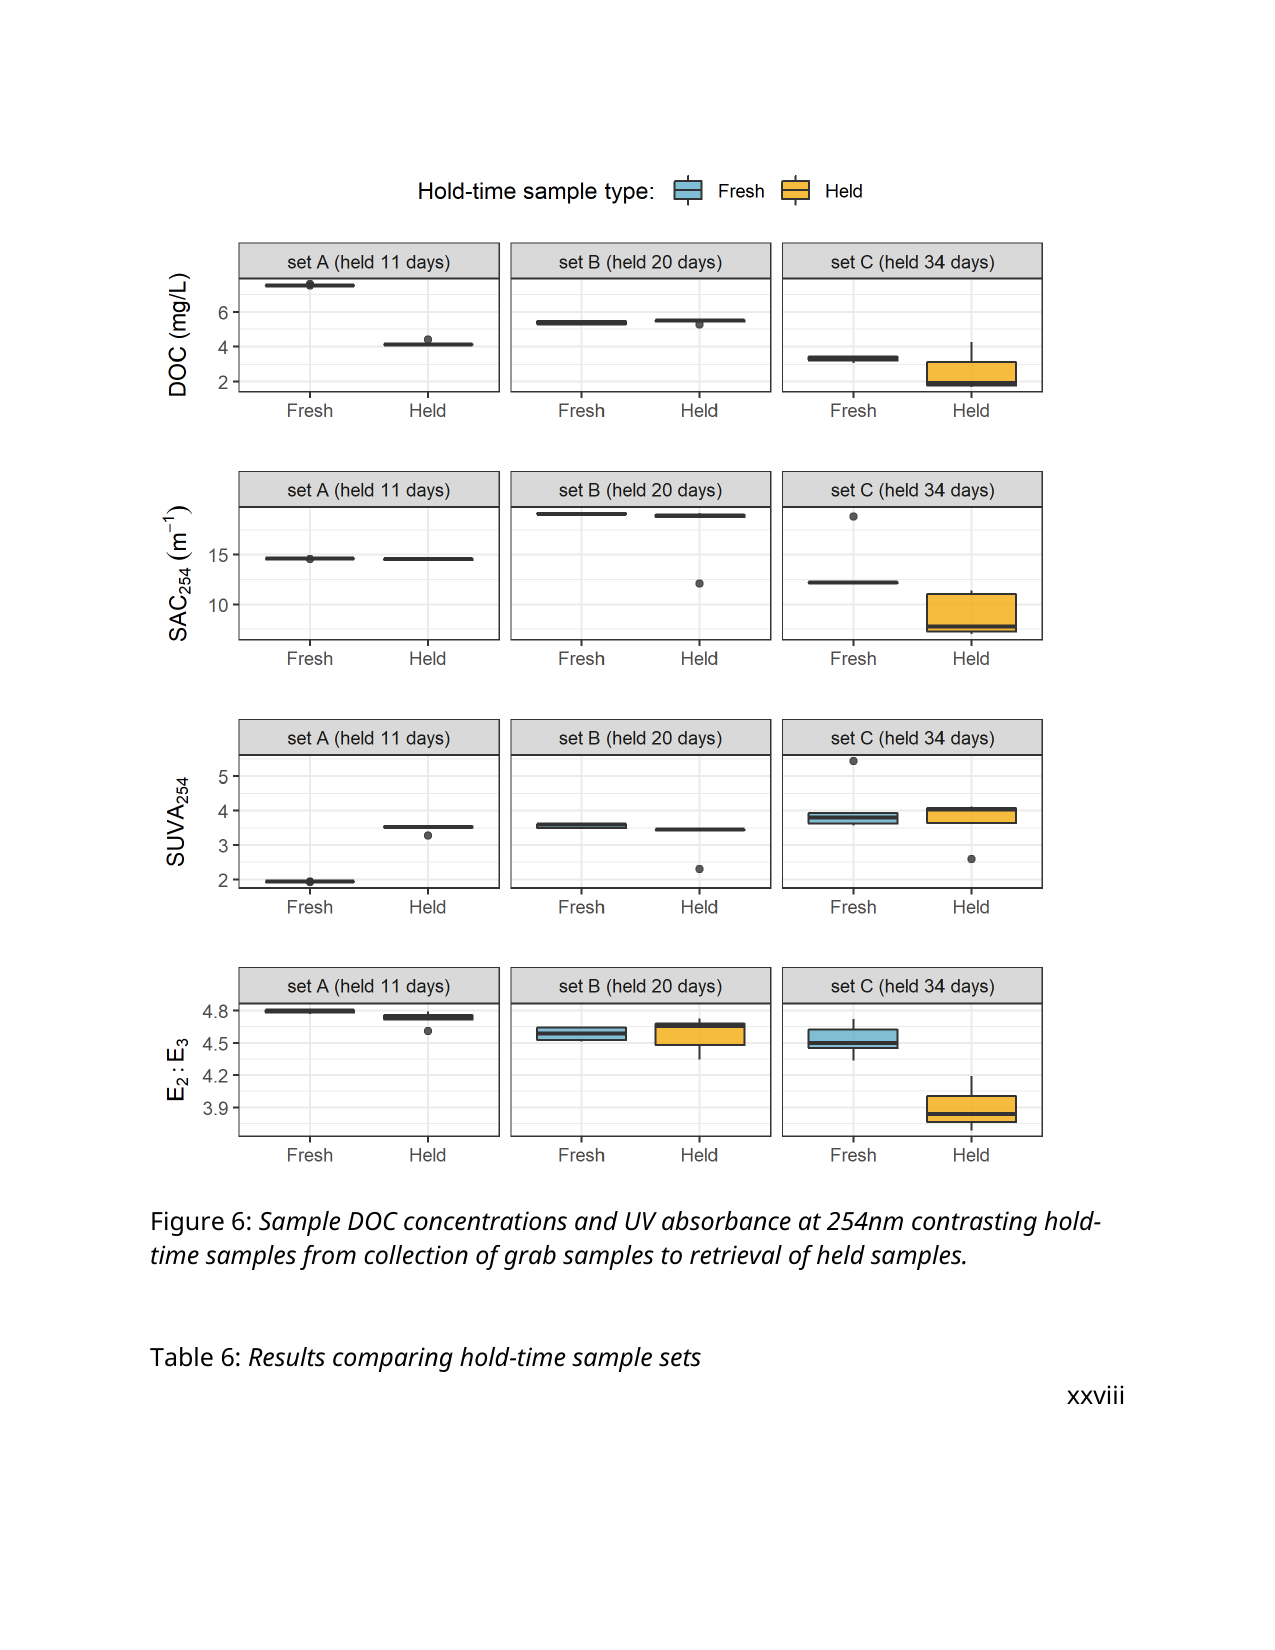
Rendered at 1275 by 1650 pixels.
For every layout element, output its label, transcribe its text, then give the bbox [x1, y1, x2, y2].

text Table 6: Results comparing hold-time sample sets [150, 1340, 1125, 1374]
picture [150, 150, 1053, 1204]
text Figure 6: Sample DOC concentrations and UV absorbance at 254nm contrasting hold-time samples from collection of grab samples to retrieval of held samples. [150, 1203, 1125, 1272]
